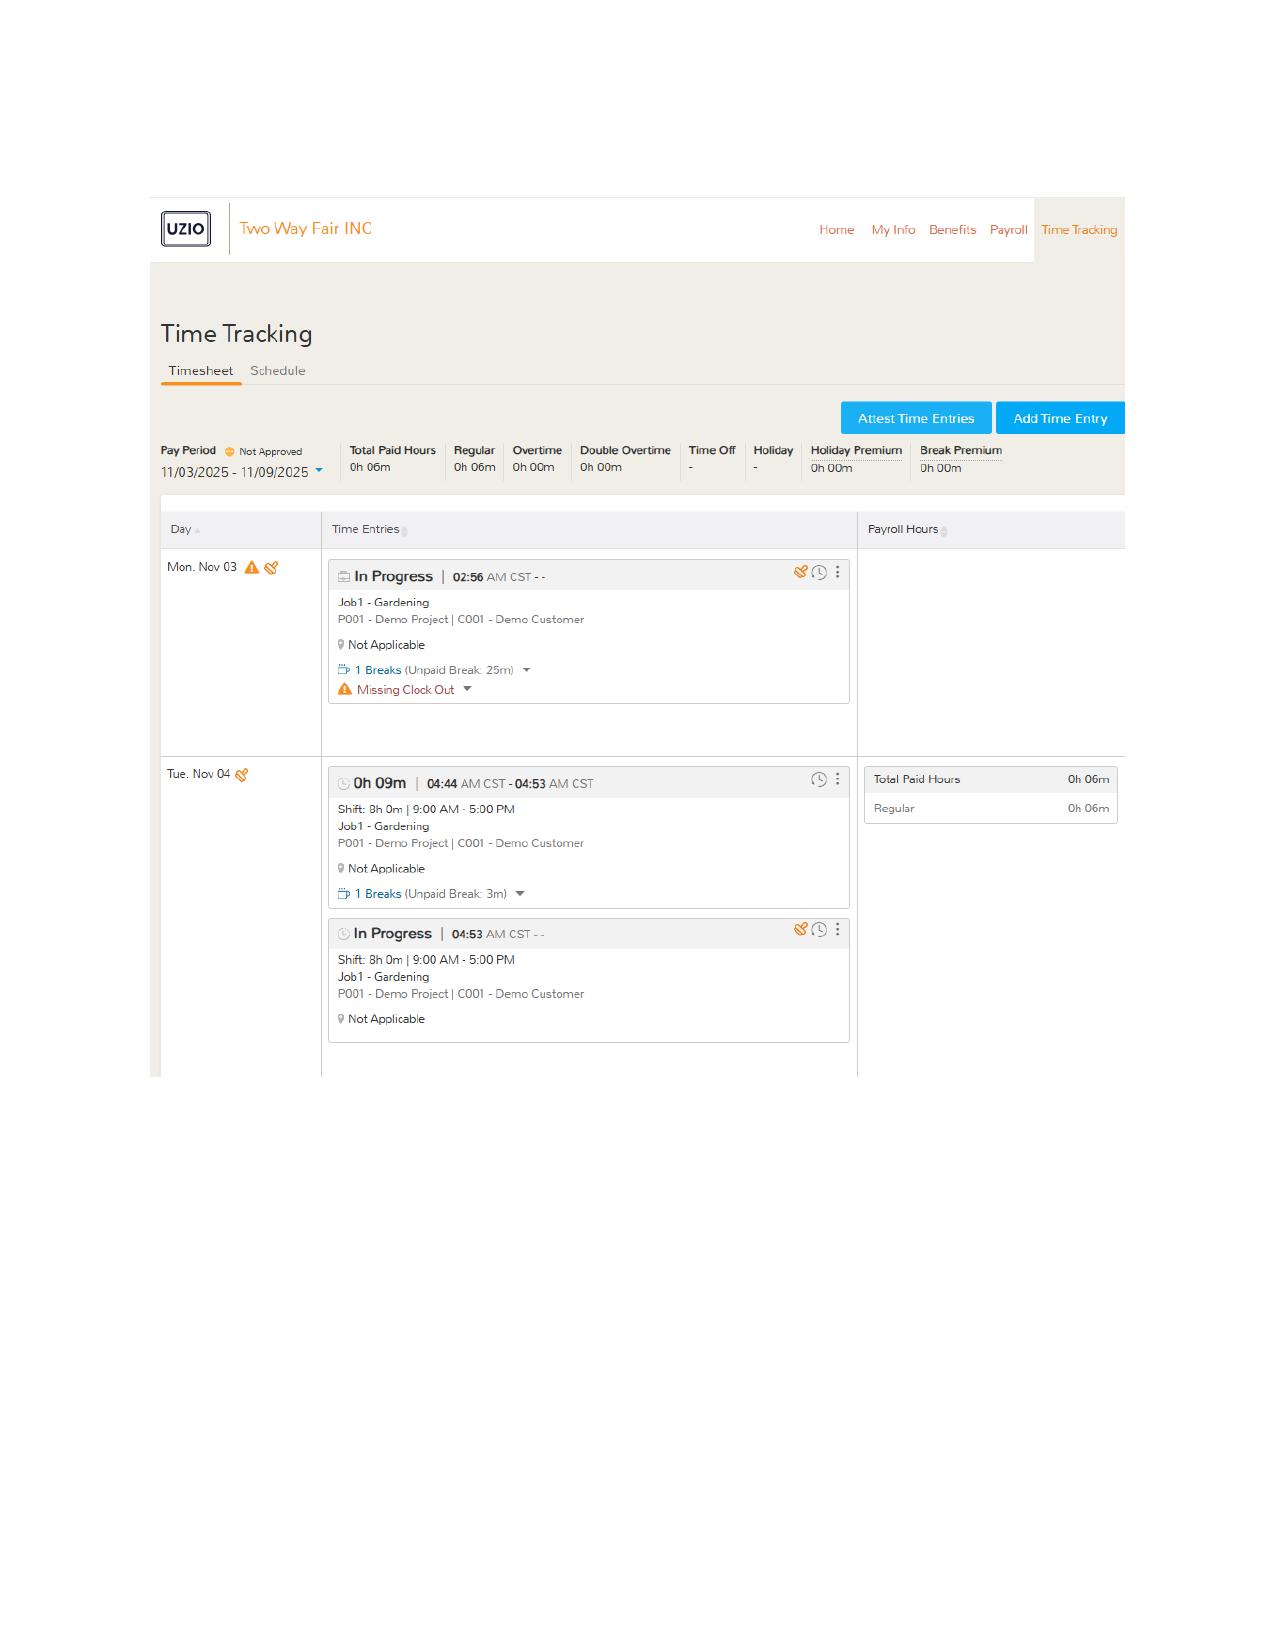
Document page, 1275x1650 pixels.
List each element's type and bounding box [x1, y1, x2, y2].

picture [150, 197, 1125, 1077]
